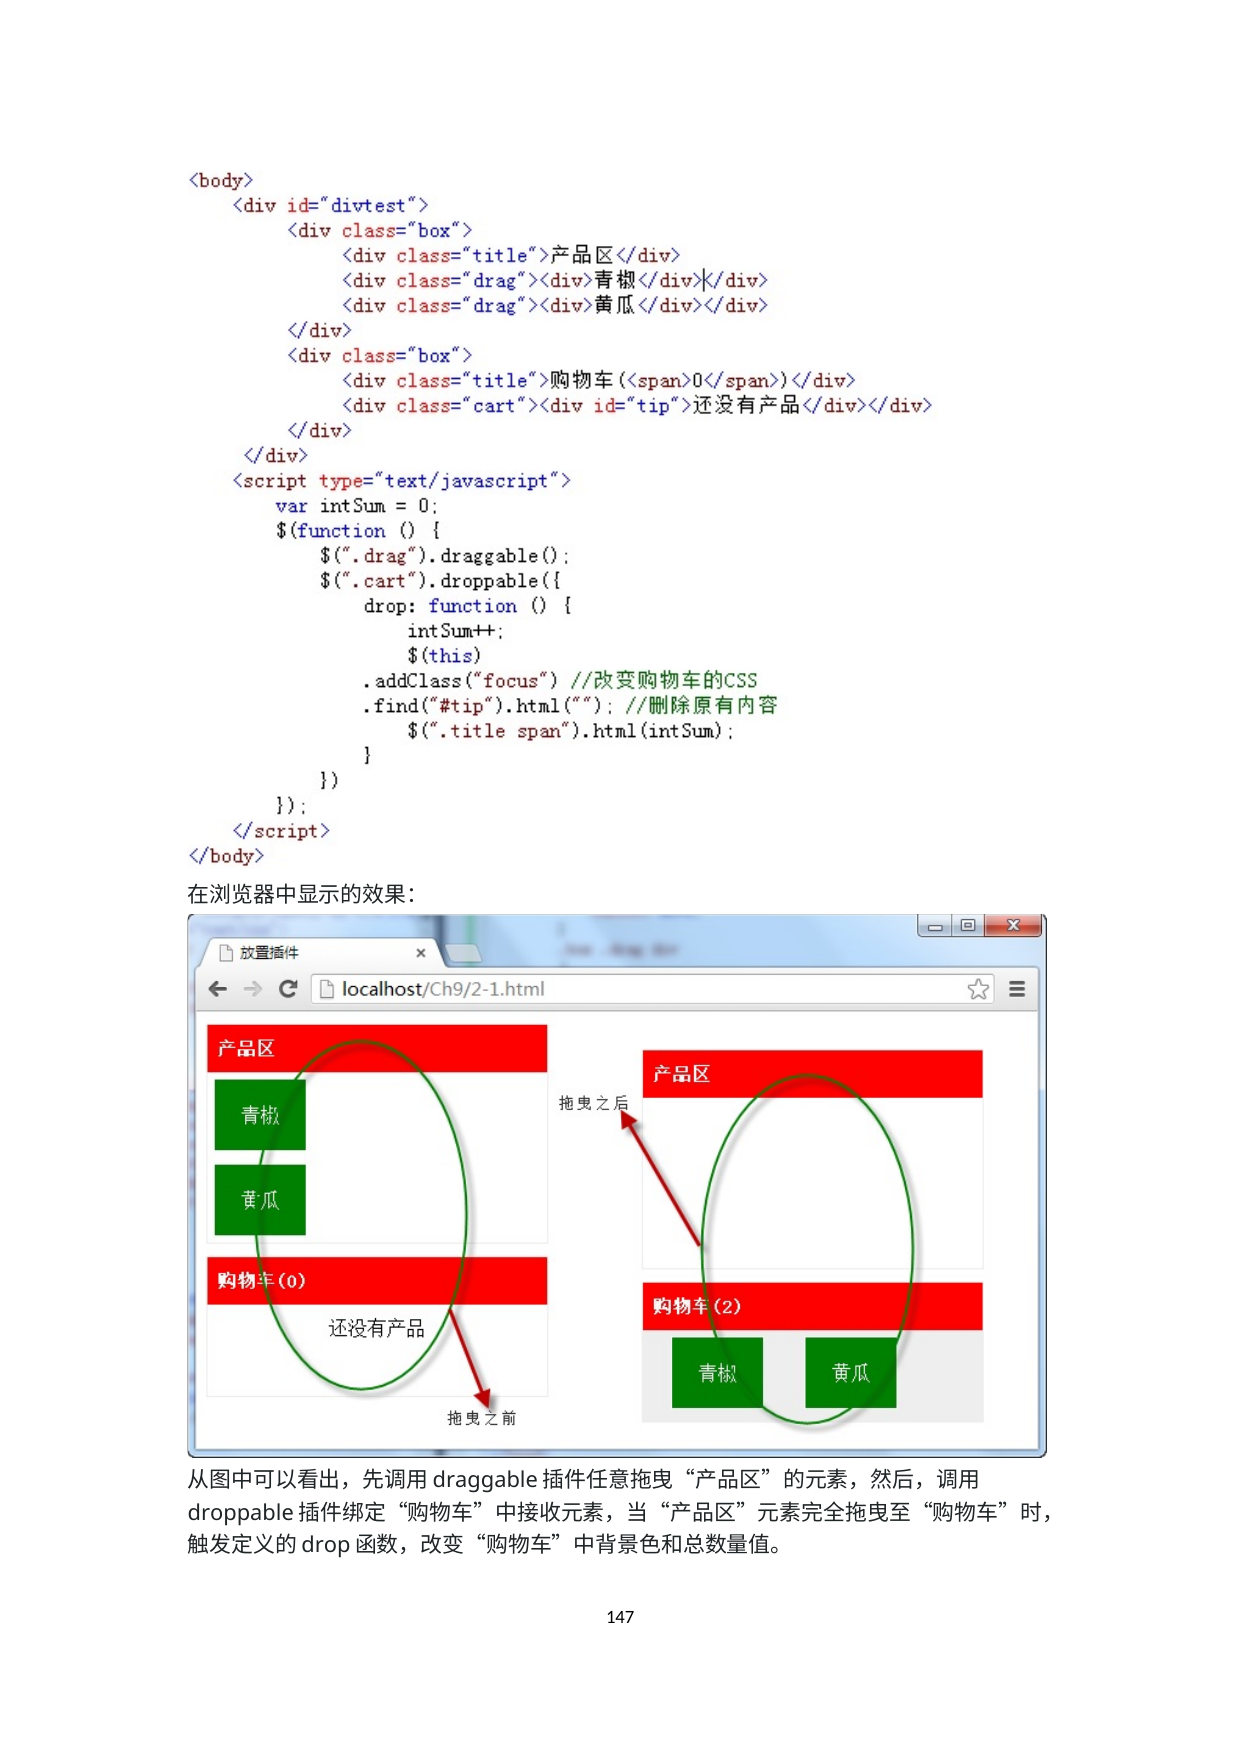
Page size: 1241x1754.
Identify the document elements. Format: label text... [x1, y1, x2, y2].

picture [187, 170, 938, 869]
text 从图中可以看出，先调用draggable插件任意拖曳“产品区”的元素，然后，调用droppable插件绑定“购物车”中接收元素，当“产品区”元素完全拖曳至“购物车”时，触发定义的drop函数，改变“购物车”中背景色和总数量值。 [187, 1462, 1053, 1559]
picture [187, 914, 1047, 1458]
text 在浏览器中显示的效果： [187, 877, 1053, 909]
